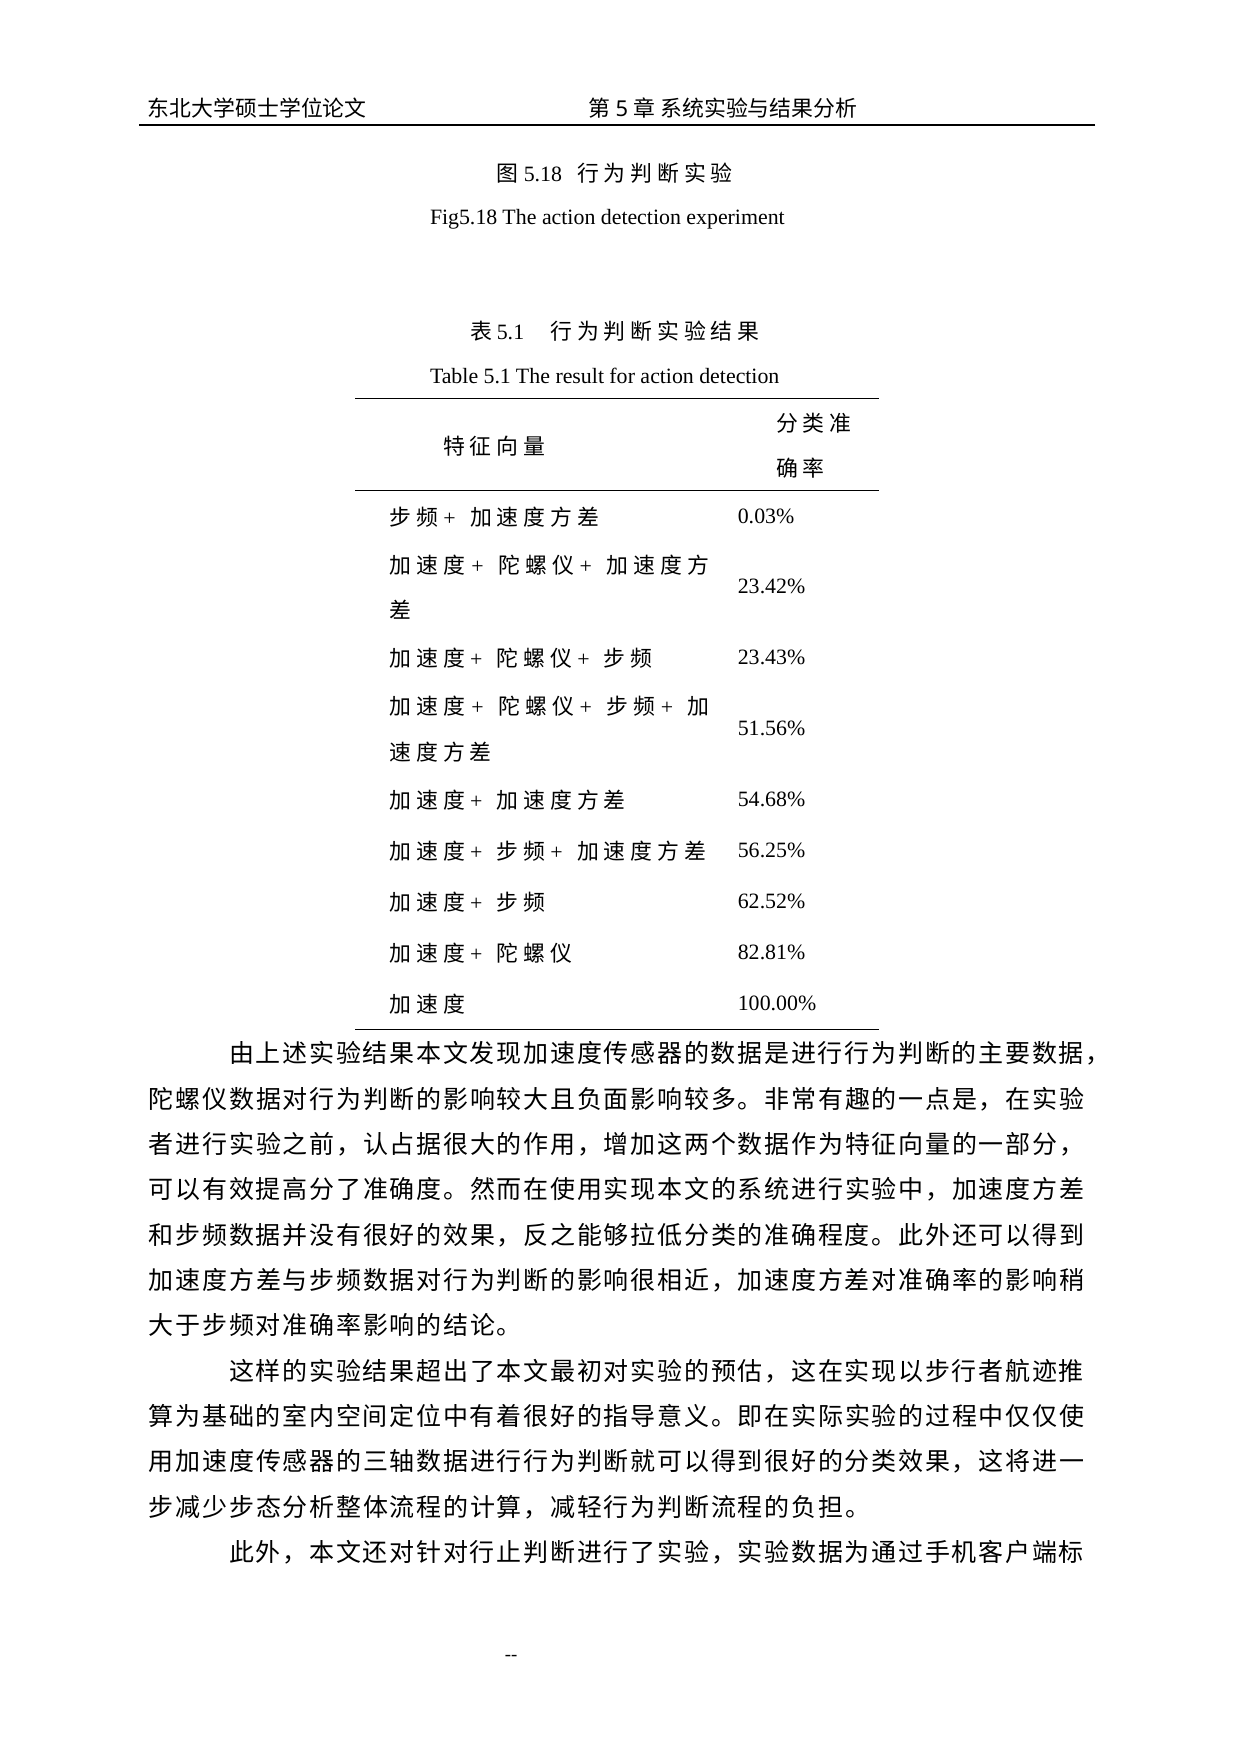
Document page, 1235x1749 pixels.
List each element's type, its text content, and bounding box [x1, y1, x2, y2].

text Table 5.1 The result for action detection [149, 353, 1086, 398]
table_cell 23.42% [726, 541, 879, 632]
table_cell 加速度+陀螺仪 [355, 926, 726, 977]
text Fig5.18 The action detection experiment [149, 194, 1086, 240]
table_cell 加速度 [355, 978, 726, 1028]
table_cell 加速度+陀螺仪+步频 [355, 632, 726, 683]
table_cell 加速度+陀螺仪+加速度方差 [355, 541, 726, 632]
text 表5.1 行为判断实验结果 [149, 308, 1086, 353]
table_cell 加速度+步频 [355, 875, 726, 926]
table_cell 加速度+加速度方差 [355, 773, 726, 824]
table_header 特征向量 [355, 399, 726, 490]
text 这样的实验结果超出了本文最初对实验的预估，这在实现以步行者航迹推算为基础的室内空间定位中有着很好的指导意义。即在实际实验的过程中仅仅使用加速度传感器的三轴数据进行行为判断就可以得到很好的分类效果，这将进一步减少步态分析整体流程的计算，减轻行为判断流程的负担。 [149, 1347, 1086, 1528]
table_cell 82.81% [726, 926, 879, 977]
table_cell 100.00% [726, 978, 879, 1028]
table_cell 加速度+步频+加速度方差 [355, 824, 726, 875]
text 图5.18行为判断实验 [149, 149, 1086, 194]
table_cell 62.52% [726, 875, 879, 926]
table_cell 0.03% [726, 491, 879, 541]
table_cell 54.68% [726, 773, 879, 824]
table_cell 加速度+陀螺仪+步频+加速度方差 [355, 683, 726, 773]
table_cell 51.56% [726, 683, 879, 773]
table_cell 步频+加速度方差 [355, 491, 726, 541]
table_header 分类准确率 [726, 399, 879, 490]
text 由上述实验结果本文发现加速度传感器的数据是进行行为判断的主要数据，陀螺仪数据对行为判断的影响较大且负面影响较多。非常有趣的一点是，在实验者进行实验之前，认占据很大的作用，增加这两个数据作为特征向量的一部分，可以有效提高分了准确度。然而在使用实现本文的系统进行实验中，加速度方差和步频数据并没有很好的效果，反之能够拉低分类的准确程度。此外还可以得到加速度方差与步频数据对行为判断的影响很相近，加速度方差对准确率的影响稍大于步频对准确率影响的结论。 [149, 1029, 1086, 1347]
table_cell 56.25% [726, 824, 879, 875]
table_cell 23.43% [726, 632, 879, 683]
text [149, 1528, 1086, 1573]
